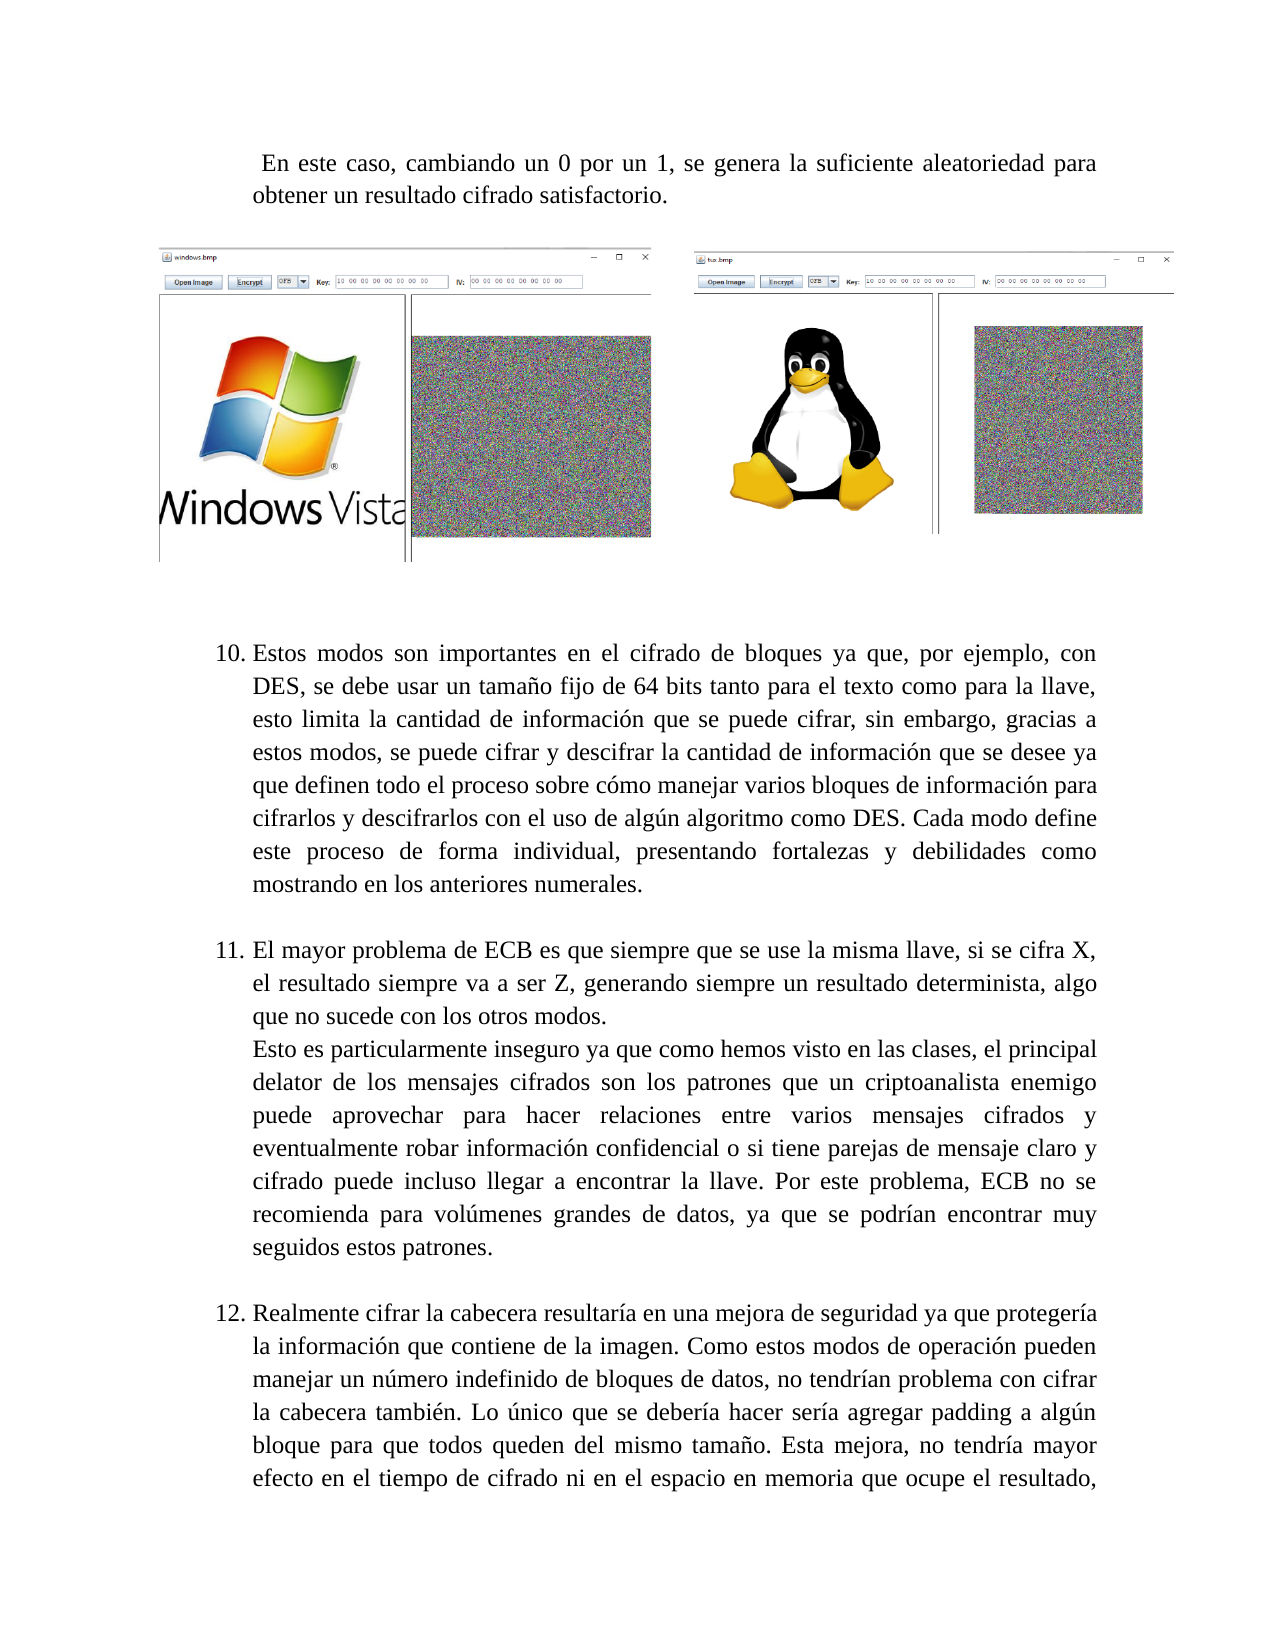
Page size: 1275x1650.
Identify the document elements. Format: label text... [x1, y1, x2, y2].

list Estos modos son importantes en el cifrado de bloques ya que, por ejemplo, con DES, se debe usar un tamaño fijo de 64 bits tanto para el texto como para la llave, esto limita la cantidad de información que se puede cifrar, sin embargo, gracias a estos modos, se puede cifrar y descifrar la cantidad de información que se desee ya que definen todo el proceso sobre cómo manejar varios bloques de información para cifrarlos y descifrarlos con el uso de algún algoritmo como DES. Cada modo define este proceso de forma individual, presentando fortalezas y debilidades como mostrando en los anteriores numerales. [215, 638, 1098, 898]
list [215, 1298, 1098, 1492]
picture [692, 251, 1174, 532]
list Esto es particularmente inseguro ya que como hemos visto en las clases, el principal delator de los mensajes cifrados son los patrones que un criptoanalista enemigo puede aprovechar para hacer relaciones entre varios mensajes cifrados y eventualmente robar información confidencial o si tiene parejas de mensaje claro y cifrado puede incluso llegar a encontrar la llave. Por este problema, ECB no se recomienda para volúmenes grandes de datos, ya que se podrían encontrar muy seguidos estos patrones. [252, 1034, 1098, 1261]
picture [157, 247, 651, 560]
list En este caso, cambiando un 0 por un 1, se genera la suficiente aleatoriedad para obtener un resultado cifrado satisfactorio. [252, 148, 1098, 209]
list El mayor problema de ECB es que siempre que se use la misma llave, si se cifra X, el resultado siempre va a ser Z, generando siempre un resultado determinista, algo que no sucede con los otros modos. [215, 935, 1098, 1030]
